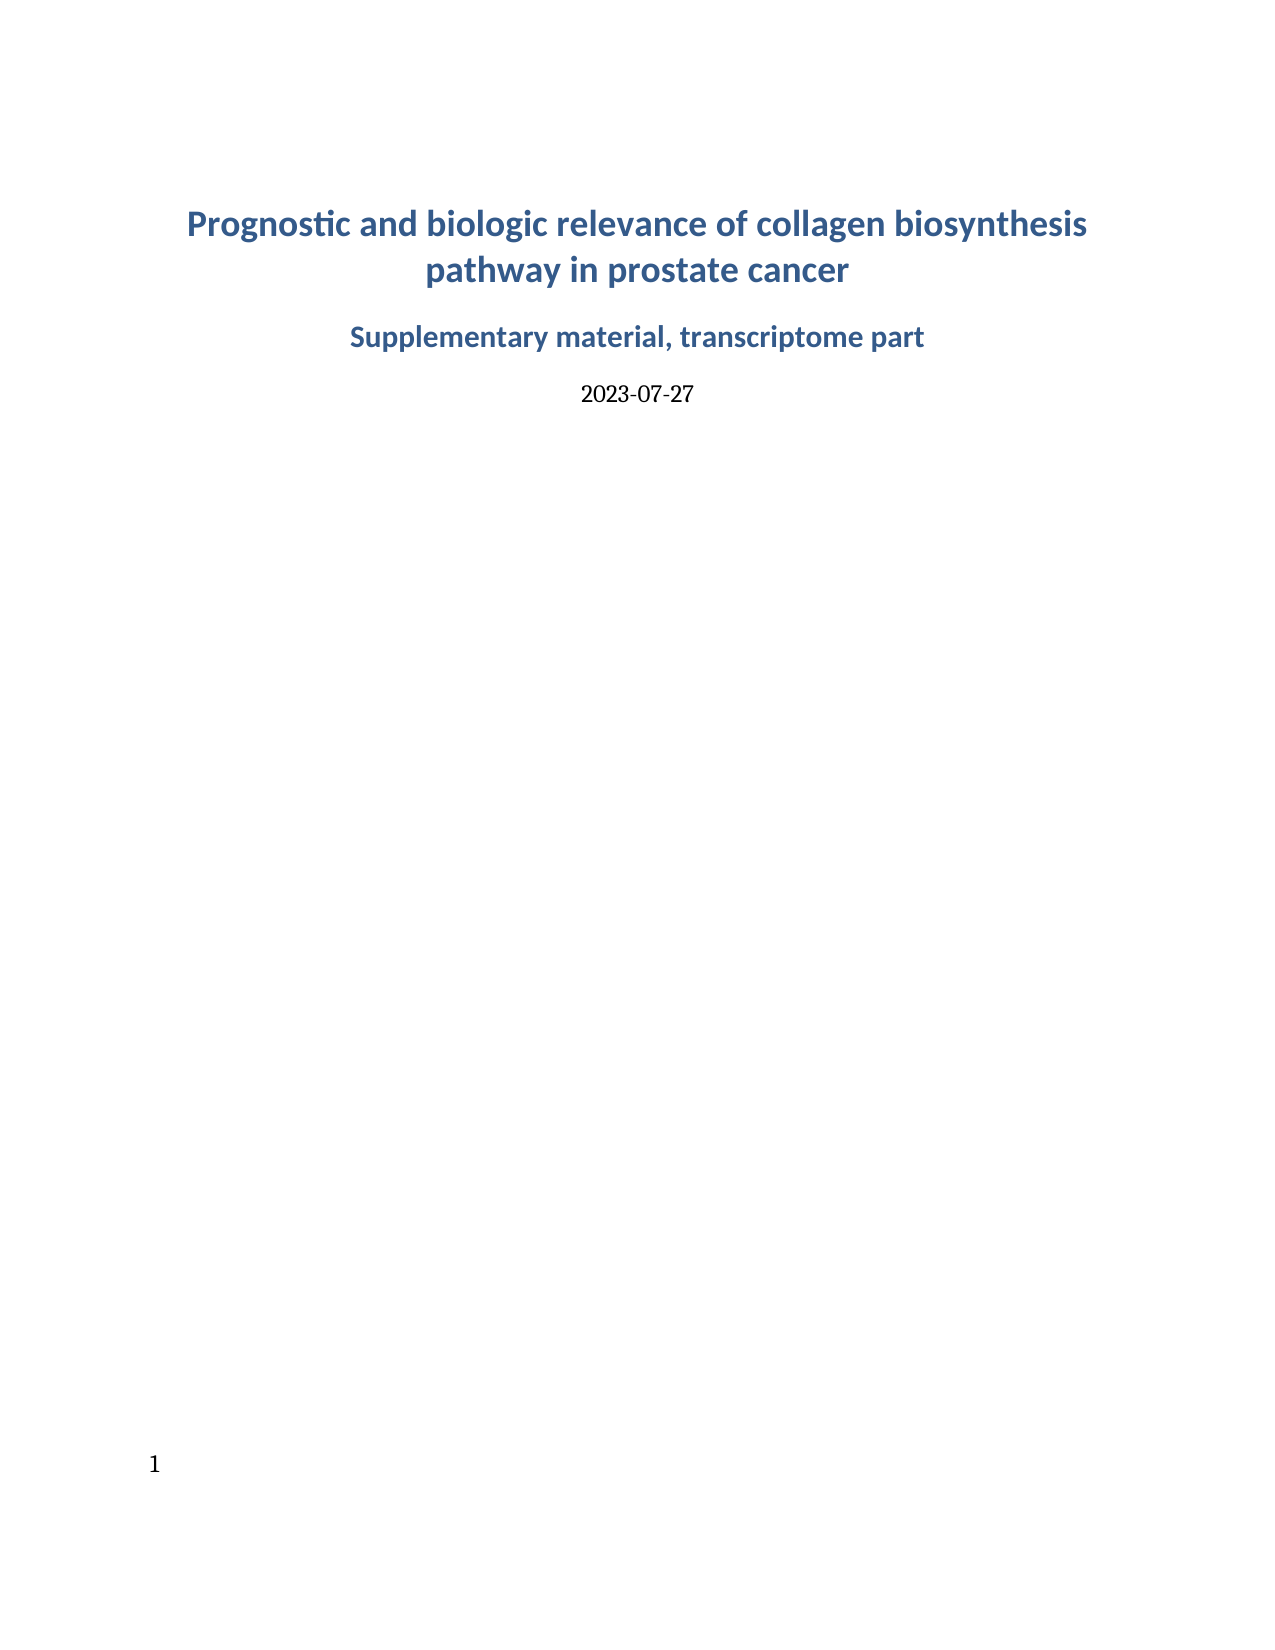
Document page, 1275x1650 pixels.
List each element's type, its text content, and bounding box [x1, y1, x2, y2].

title Prognostic and biologic relevance of collagen biosynthesis pathway in prostate cancer [150, 200, 1125, 292]
subtitle Supplementary material, transcriptome part [150, 317, 1125, 355]
text 2023-07-27 [150, 380, 1125, 408]
